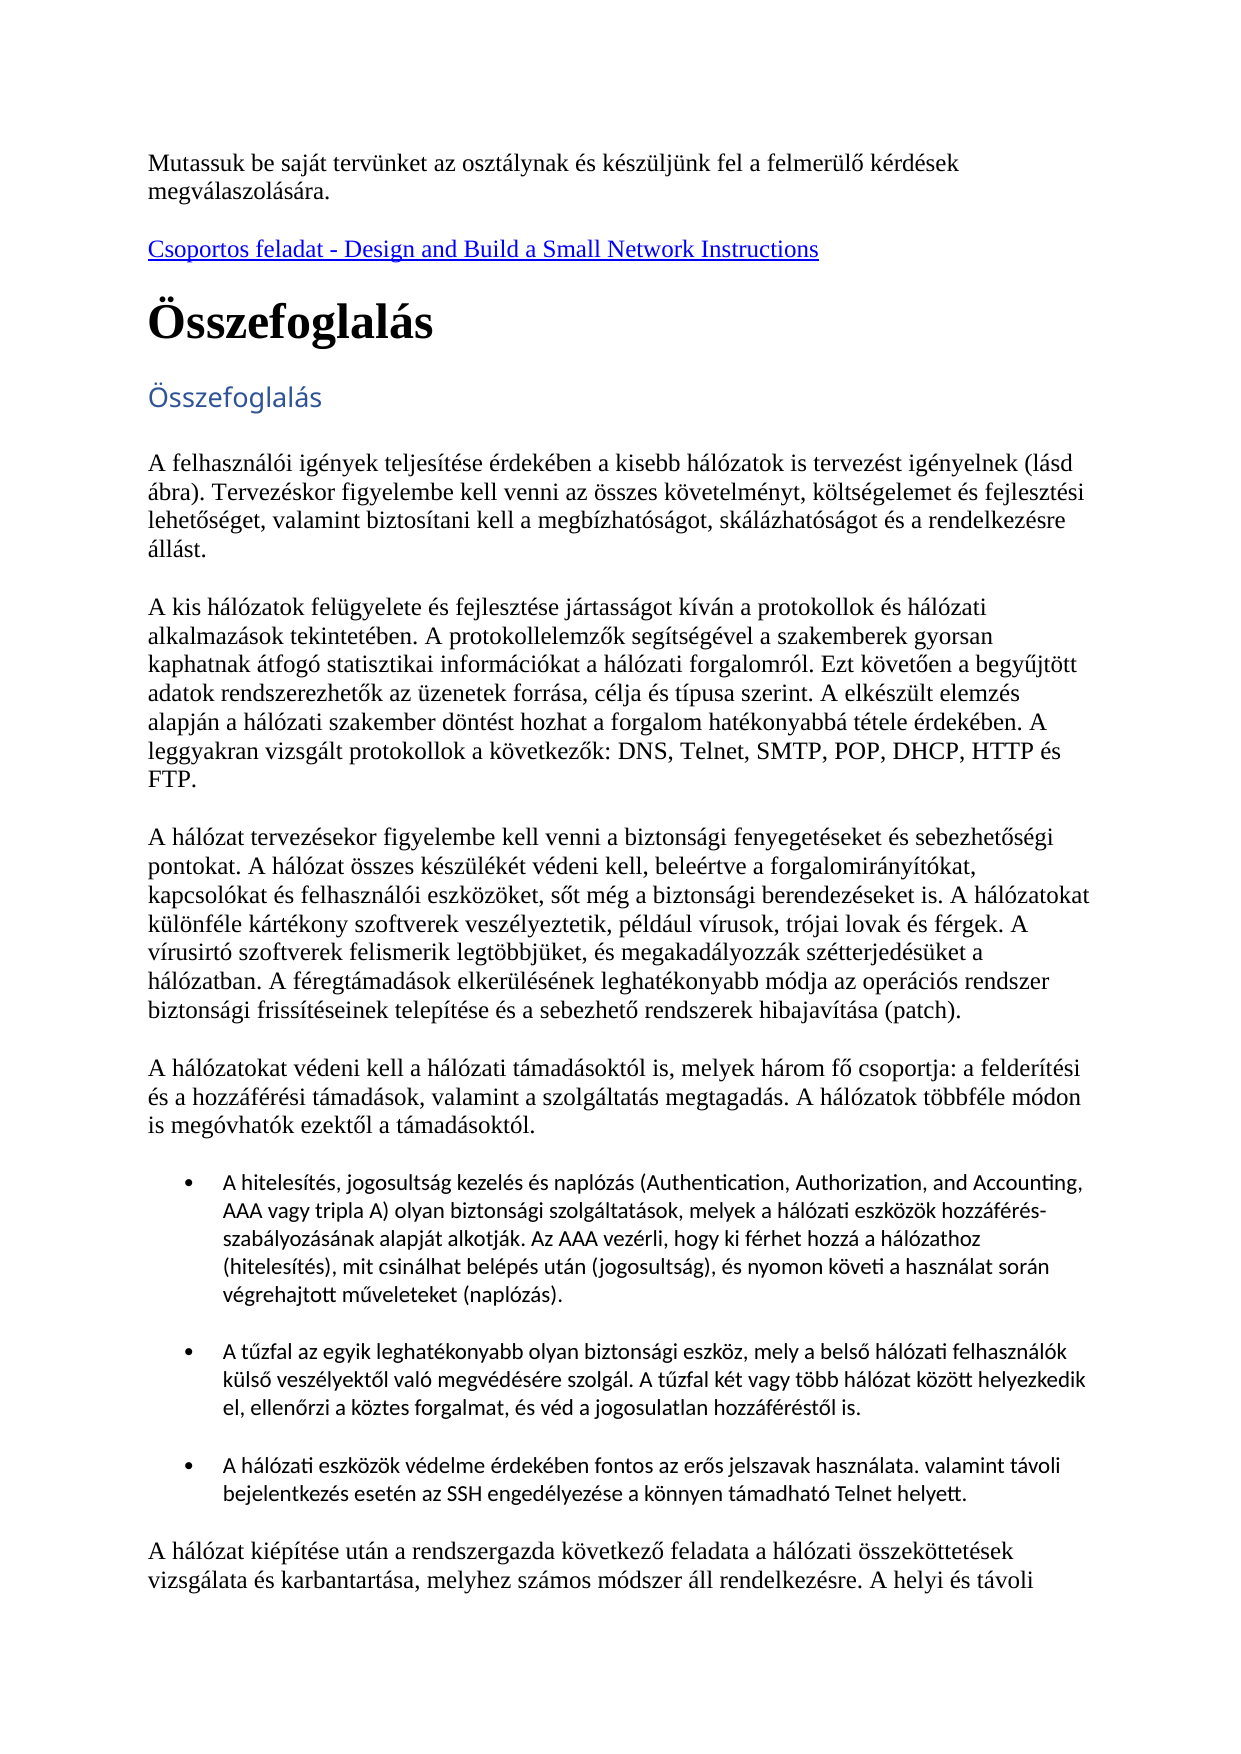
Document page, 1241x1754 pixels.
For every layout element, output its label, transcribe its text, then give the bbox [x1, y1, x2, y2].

text Csoportos feladat - Design and Build a Small Network Instructions [148, 234, 1093, 263]
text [148, 1536, 1093, 1593]
subtitle Összefoglalás [148, 379, 1093, 416]
text A felhasználói igények teljesítése érdekében a kisebb hálózatok is tervezést igényelnek (lásd ábra). Tervezéskor figyelembe kell venni az összes követelményt, költségelemet és fejlesztési lehetőséget, valamint biztosítani kell a megbízhatóságot, skálázhatóságot és a rendelkezésre állást. [148, 448, 1093, 563]
text A kis hálózatok felügyelete és fejlesztése jártasságot kíván a protokollok és hálózati alkalmazások tekintetében. A protokollelemzők segítségével a szakemberek gyorsan kaphatnak átfogó statisztikai információkat a hálózati forgalomról. Ezt követően a begyűjtött adatok rendszerezhetők az üzenetek forrása, célja és típusa szerint. A elkészült elemzés alapján a hálózati szakember döntést hozhat a forgalom hatékonyabbá tétele érdekében. A leggyakran vizsgált protokollok a következők: DNS, Telnet, SMTP, POP, DHCP, HTTP és FTP. [148, 592, 1093, 793]
text A hálózat tervezésekor figyelembe kell venni a biztonsági fenyegetéseket és sebezhetőségi pontokat. A hálózat összes készülékét védeni kell, beleértve a forgalomirányítókat, kapcsolókat és felhasználói eszközöket, sőt még a biztonsági berendezéseket is. A hálózatokat különféle kártékony szoftverek veszélyeztetik, például vírusok, trójai lovak és férgek. A vírusirtó szoftverek felismerik legtöbbjüket, és megakadályozzák szétterjedésüket a hálózatban. A féregtámadások elkerülésének leghatékonyabb módja az operációs rendszer biztonsági frissítéseinek telepítése és a sebezhető rendszerek hibajavítása (patch). [148, 822, 1093, 1024]
text Mutassuk be saját tervünket az osztálynak és készüljünk fel a felmerülő kérdések megválaszolására. [148, 148, 1093, 205]
list A hitelesítés, jogosultság kezelés és naplózás (Authentication, Authorization, and Accounting, AAA vagy tripla A) olyan biztonsági szolgáltatások, melyek a hálózati eszközök hozzáférés-szabályozásának alapját alkotják. Az AAA vezérli, hogy ki férhet hozzá a hálózathoz (hitelesítés), mit csinálhat belépés után (jogosultság), és nyomon követi a használat során végrehajtott műveleteket (naplózás). [185, 1168, 1093, 1308]
list A hálózati eszközök védelme érdekében fontos az erős jelszavak használata. valamint távoli bejelentkezés esetén az SSH engedélyezése a könnyen támadható Telnet helyett. [185, 1451, 1093, 1507]
subtitle Összefoglalás [148, 292, 1093, 350]
text A hálózatokat védeni kell a hálózati támadásoktól is, melyek három fő csoportja: a felderítési és a hozzáférési támadások, valamint a szolgáltatás megtagadás. A hálózatok többféle módon is megóvhatók ezektől a támadásoktól. [148, 1053, 1093, 1139]
list A tűzfal az egyik leghatékonyabb olyan biztonsági eszköz, mely a belső hálózati felhasználók külső veszélyektől való megvédésére szolgál. A tűzfal két vagy több hálózat között helyezkedik el, ellenőrzi a köztes forgalmat, és véd a jogosulatlan hozzáféréstől is. [185, 1337, 1093, 1422]
